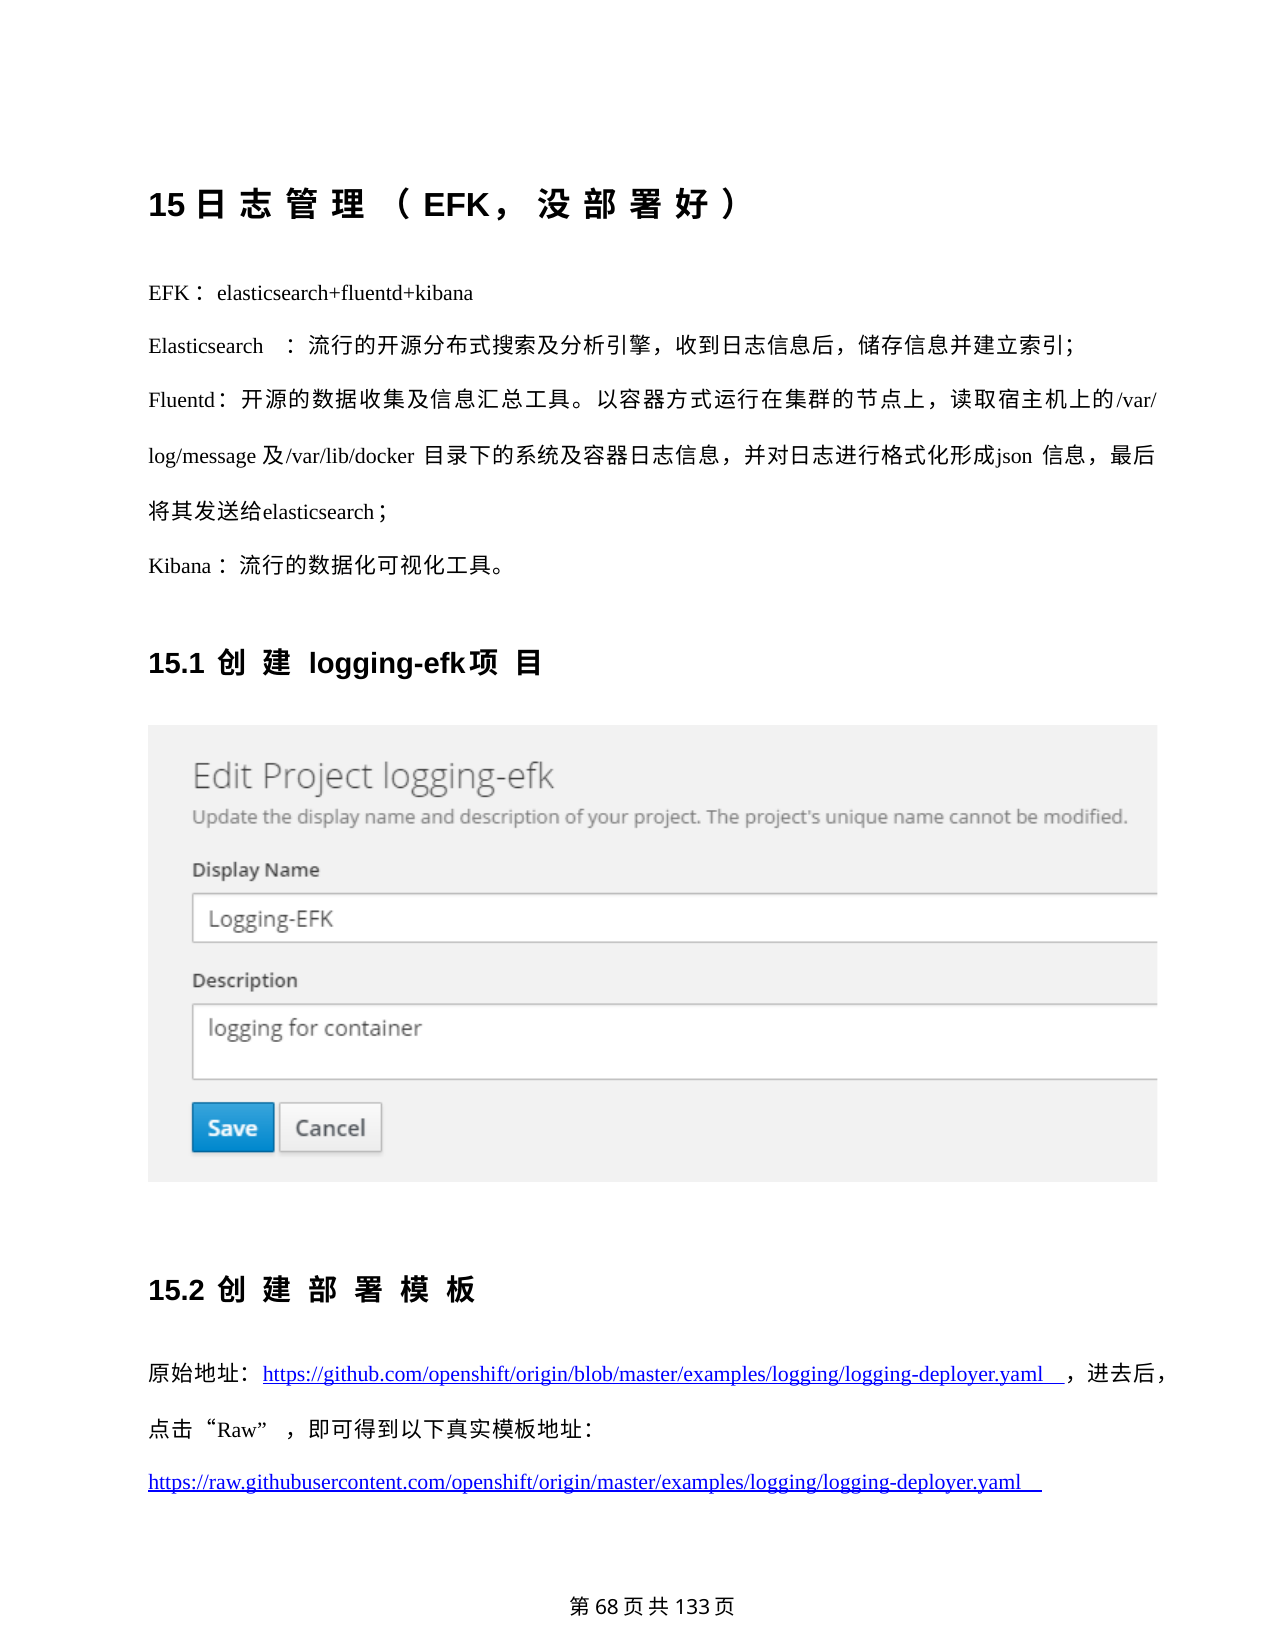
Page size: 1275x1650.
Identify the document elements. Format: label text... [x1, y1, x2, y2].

text EFK：elasticsearch+fluentd+kibana [148, 272, 1156, 310]
text Elasticsearch：流行的开源分布式搜索及分析引擎，收到日志信息后，储存信息并建立索引； [148, 326, 1156, 363]
picture [148, 725, 1158, 1182]
subtitle 创建部署模板 [148, 1251, 1156, 1326]
text Kibana：流行的数据化可视化工具。 [148, 545, 1156, 582]
text https://raw.githubusercontent.com/openshift/origin/master/examples/logging/logging-deployer.yaml [148, 1462, 1156, 1500]
text 原始地址：https://github.com/openshift/origin/blob/master/examples/logging/logging-deployer.yaml，进去后，点击“Raw”，即可得到以下真实模板地址： [148, 1353, 1156, 1447]
subtitle 创建logging-efk项目 [148, 623, 1156, 698]
subtitle 日志管理（EFK，没部署好） [148, 165, 1156, 240]
text Fluentd：开源的数据收集及信息汇总工具。以容器方式运行在集群的节点上，读取宿主机上的/var/log/message及/var/lib/docker目录下的系统及容器日志信息，并对日志进行格式化形成json信息，最后将其发送给elasticsearch； [148, 379, 1156, 529]
